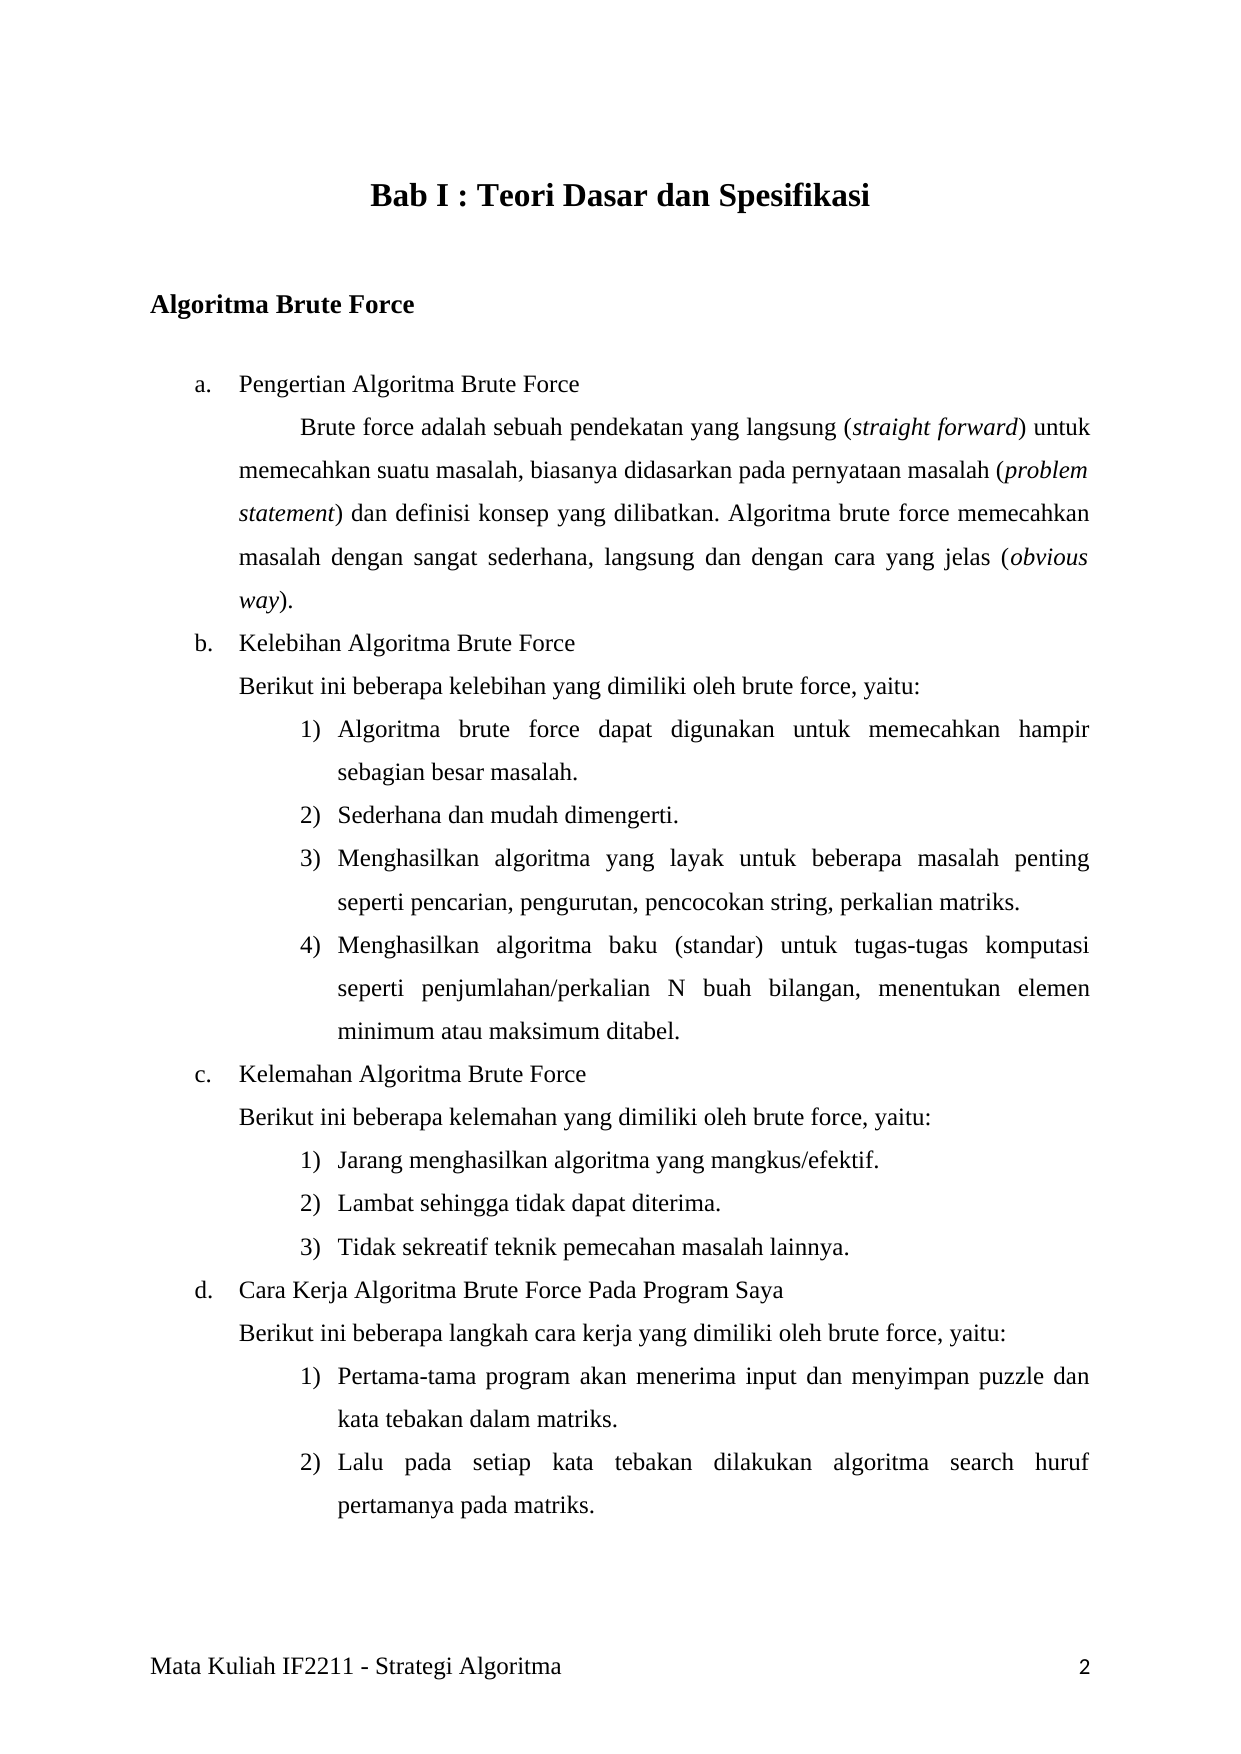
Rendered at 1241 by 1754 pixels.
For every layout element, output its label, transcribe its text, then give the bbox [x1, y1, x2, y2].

list Pengertian Algoritma Brute Force [194, 369, 1090, 398]
list Kelebihan Algoritma Brute Force [194, 628, 1090, 657]
list Berikut ini beberapa kelemahan yang dimiliki oleh brute force, yaitu: [239, 1102, 1090, 1131]
list Menghasilkan algoritma yang layak untuk beberapa masalah penting seperti pencarian, pengurutan, pencocokan string, perkalian matriks. [300, 843, 1090, 915]
list Lalu pada setiap kata tebakan dilakukan algoritma search huruf pertamanya pada matriks. [300, 1447, 1090, 1519]
list Lambat sehingga tidak dapat diterima. [300, 1188, 1090, 1217]
list Brute force adalah sebuah pendekatan yang langsung (straight forward) untuk memecahkan suatu masalah, biasanya didasarkan pada pernyataan masalah (problem statement) dan definisi konsep yang dilibatkan. Algoritma brute force memecahkan masalah dengan sangat sederhana, langsung dan dengan cara yang jelas (obvious way). [239, 412, 1090, 613]
list Menghasilkan algoritma baku (standar) untuk tugas-tugas komputasi seperti penjumlahan/perkalian N buah bilangan, menentukan elemen minimum atau maksimum ditabel. [300, 930, 1090, 1045]
list Sederhana dan mudah dimengerti. [300, 800, 1090, 829]
list Algoritma brute force dapat digunakan untuk memecahkan hampir sebagian besar masalah. [300, 714, 1090, 786]
list Kelemahan Algoritma Brute Force [194, 1059, 1090, 1088]
list Berikut ini beberapa langkah cara kerja yang dimiliki oleh brute force, yaitu: [239, 1318, 1090, 1347]
list Tidak sekreatif teknik pemecahan masalah lainnya. [300, 1232, 1090, 1260]
subtitle Bab I : Teori Dasar dan Spesifikasi [150, 175, 1090, 213]
list Cara Kerja Algoritma Brute Force Pada Program Saya [194, 1275, 1090, 1303]
list Jarang menghasilkan algoritma yang mangkus/efektif. [300, 1145, 1090, 1174]
list Berikut ini beberapa kelebihan yang dimiliki oleh brute force, yaitu: [239, 671, 1090, 700]
subtitle Algoritma Brute Force [150, 289, 1090, 320]
list Pertama-tama program akan menerima input dan menyimpan puzzle dan kata tebakan dalam matriks. [300, 1361, 1090, 1433]
